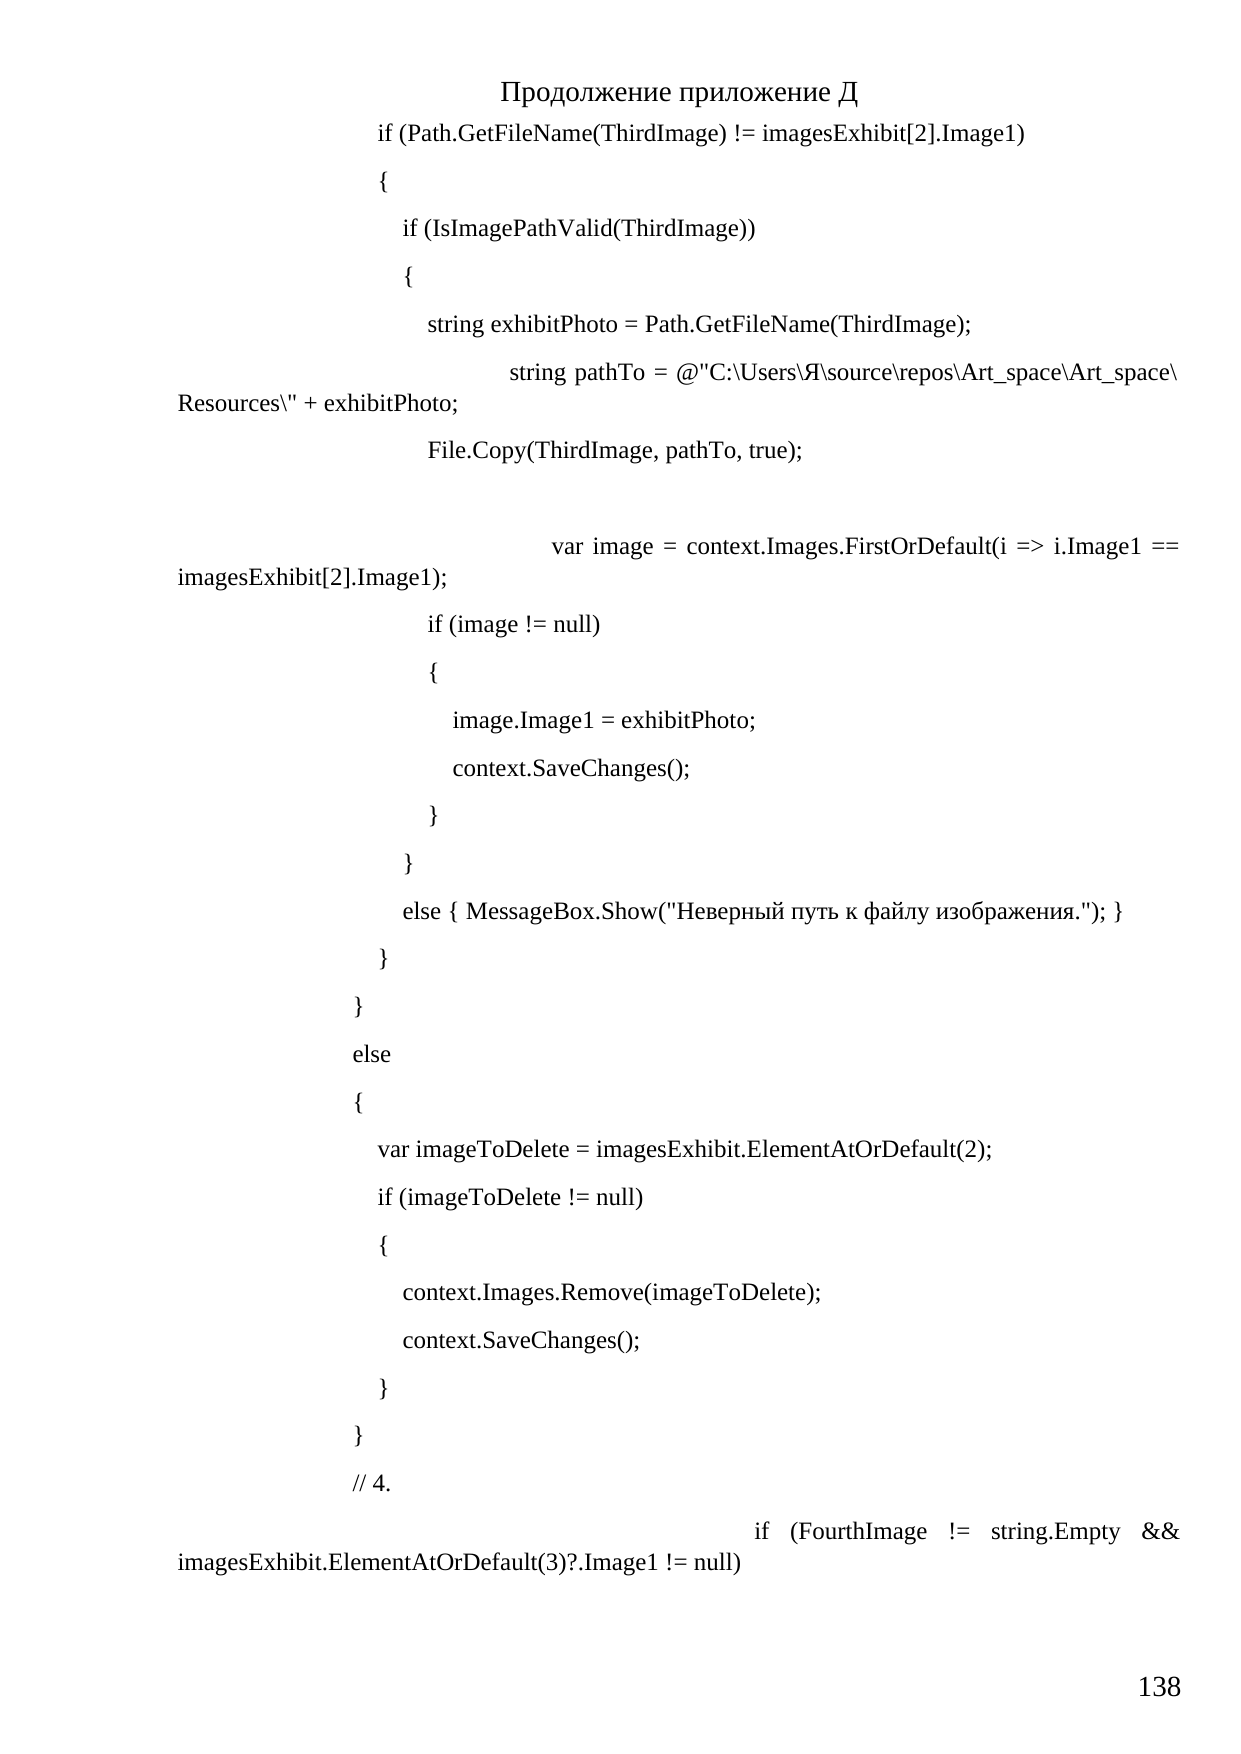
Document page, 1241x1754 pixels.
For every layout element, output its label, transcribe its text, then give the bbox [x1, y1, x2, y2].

text context.Images.Remove(imageToDelete); [177, 1277, 1181, 1306]
text if (Path.GetFileName(ThirdImage) != imagesExhibit[2].Image1) [177, 118, 1181, 147]
text // 4. [177, 1468, 1181, 1497]
text { [177, 657, 1181, 686]
text { [177, 1230, 1181, 1258]
text File.Copy(ThirdImage, pathTo, true); [177, 435, 1181, 464]
text } [177, 991, 1181, 1020]
text if (imageToDelete != null) [177, 1182, 1181, 1211]
text context.SaveChanges(); [177, 1325, 1181, 1354]
text var imageToDelete = imagesExhibit.ElementAtOrDefault(2); [177, 1134, 1181, 1163]
text if (IsImagePathValid(ThirdImage)) [177, 213, 1181, 242]
text } [177, 1373, 1181, 1402]
text { [177, 1087, 1181, 1115]
text } [177, 1421, 1181, 1449]
text { [177, 261, 1181, 290]
text else [177, 1039, 1181, 1068]
text context.SaveChanges(); [177, 753, 1181, 781]
text string pathTo = @"C:\Users\Я\source\repos\Art_space\Art_space\Resources\" + exhibitPhoto; [177, 357, 1181, 416]
text var image = context.Images.FirstOrDefault(i => i.Image1 == imagesExhibit[2].Image1); [177, 531, 1181, 591]
text else { MessageBox.Show("Неверный путь к файлу изображения."); } [177, 896, 1181, 924]
text } [177, 848, 1181, 877]
text if (FourthImage != string.Empty && imagesExhibit.ElementAtOrDefault(3)?.Image1 != null) [177, 1516, 1181, 1576]
text } [177, 800, 1181, 829]
text image.Image1 = exhibitPhoto; [177, 705, 1181, 734]
text if (image != null) [177, 609, 1181, 638]
text { [177, 166, 1181, 194]
text } [177, 943, 1181, 972]
text string exhibitPhoto = Path.GetFileName(ThirdImage); [177, 309, 1181, 338]
